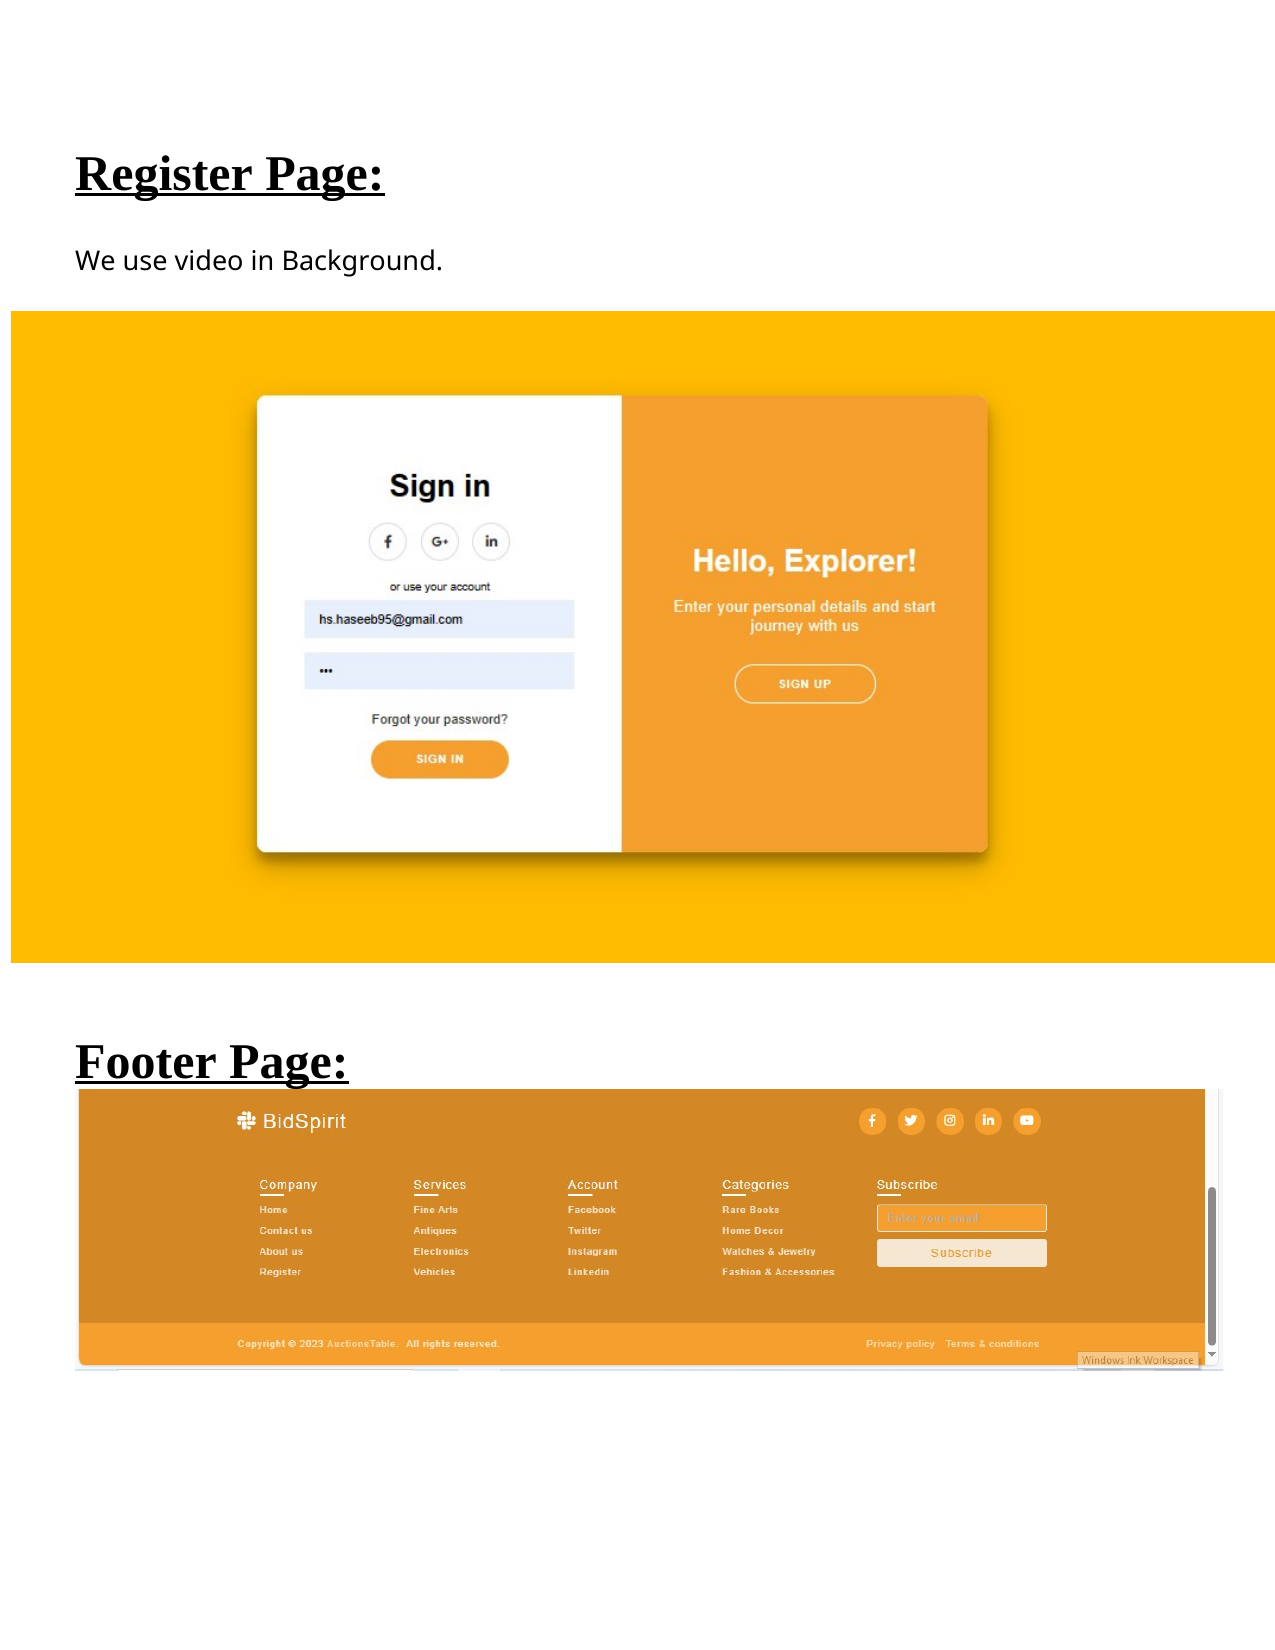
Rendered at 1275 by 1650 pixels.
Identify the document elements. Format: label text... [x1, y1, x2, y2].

picture [75, 1089, 1224, 1371]
text We use video in Background. [75, 241, 1275, 278]
text Register Page: [75, 144, 1275, 201]
picture [10, 311, 1275, 963]
text Footer Page: [75, 1031, 1275, 1089]
